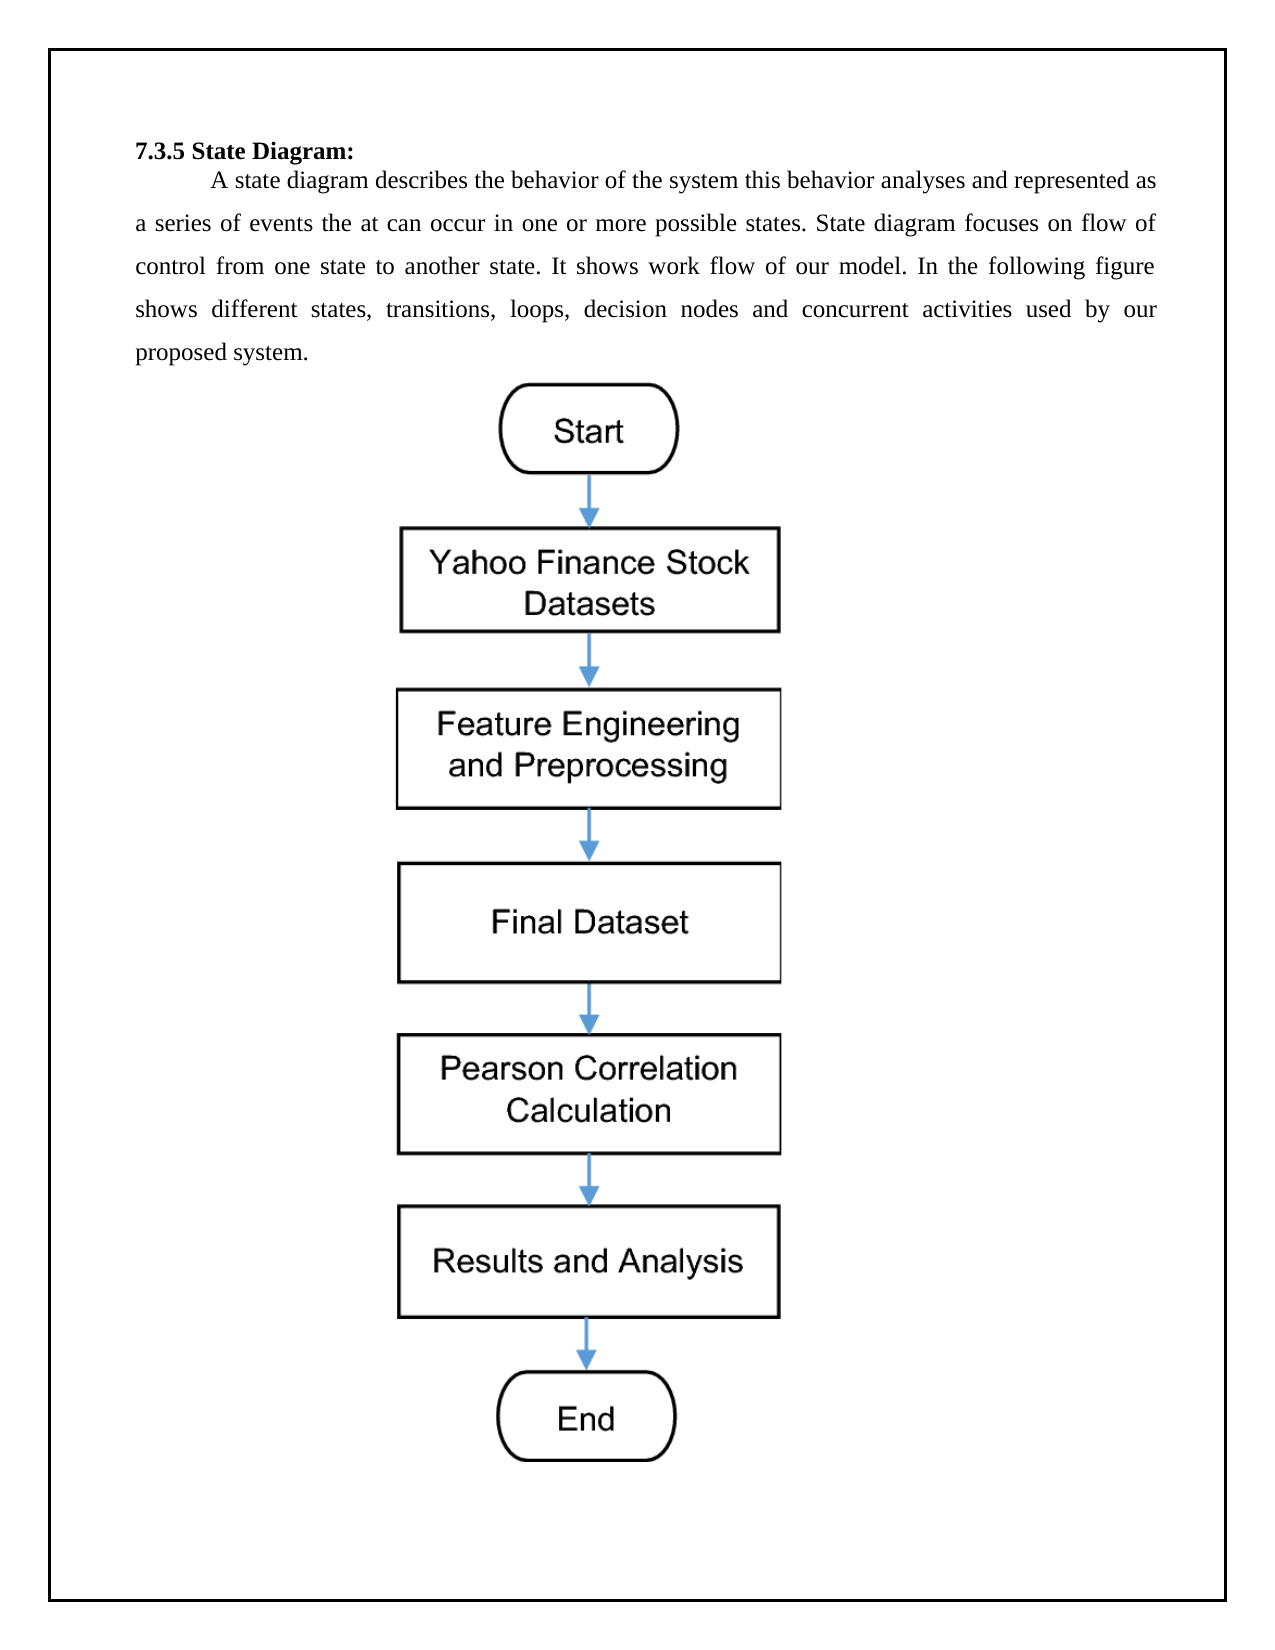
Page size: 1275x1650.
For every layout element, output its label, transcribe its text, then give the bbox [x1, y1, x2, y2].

picture [395, 380, 782, 1462]
text A state diagram describes the behavior of the system this behavior analyses and represented as a series of events the at can occur in one or more possible states. State diagram focuses on flow of control from one state to another state. It shows work flow of our model. In the following figure shows different states, transitions, loops, decision nodes and concurrent activities used by our proposed system. [135, 165, 1157, 366]
subtitle State Diagram: [135, 136, 1183, 165]
